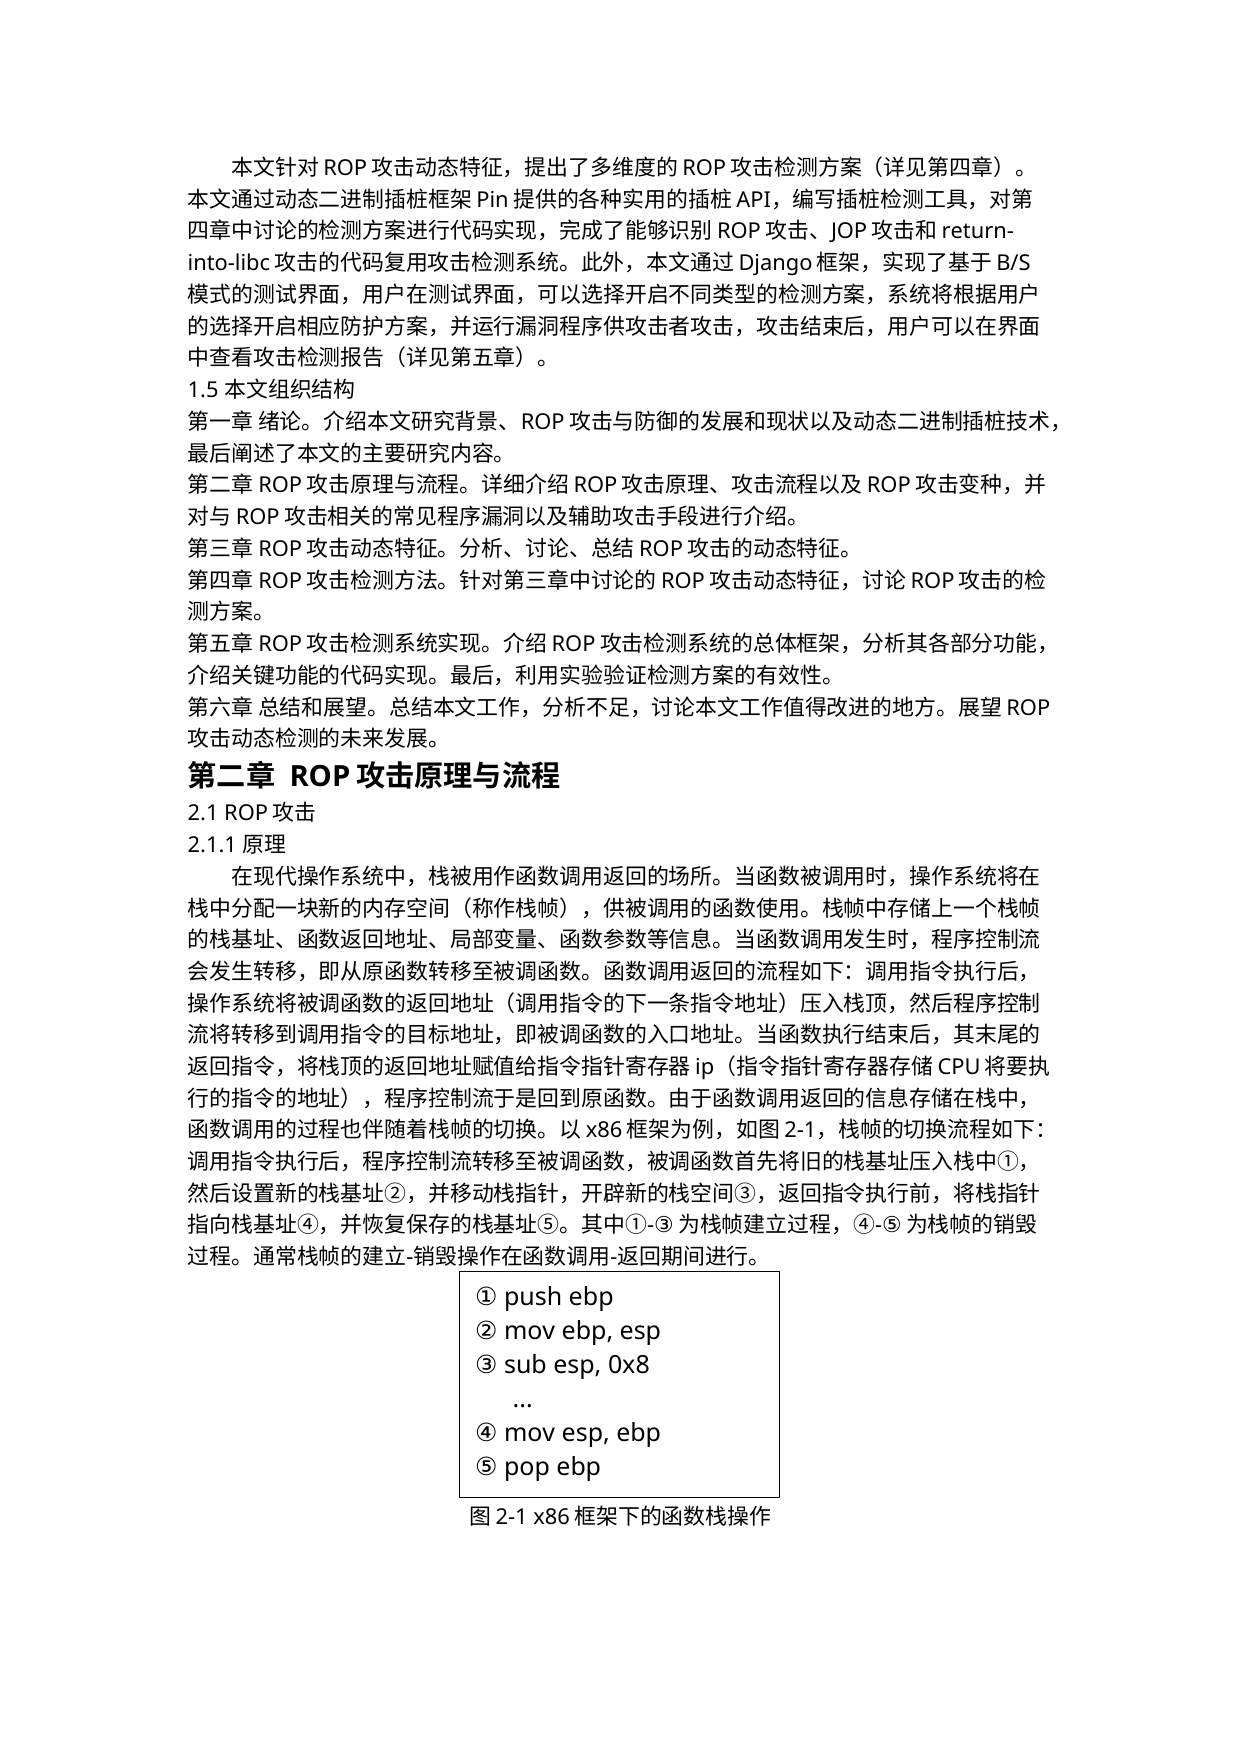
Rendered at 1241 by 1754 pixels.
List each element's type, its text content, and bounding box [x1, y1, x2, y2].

list ROP攻击原理与流程 [187, 753, 1053, 795]
text 第一章 绪论。介绍本文研究背景、ROP攻击与防御的发展和现状以及动态二进制插桩技术，最后阐述了本文的主要研究内容。 [187, 404, 1053, 467]
text 第六章 总结和展望。总结本文工作，分析不足，讨论本文工作值得改进的地方。展望ROP攻击动态检测的未来发展。 [187, 689, 1053, 753]
text 本文针对ROP攻击动态特征，提出了多维度的ROP攻击检测方案（详见第四章）。本文通过动态二进制插桩框架Pin提供的各种实用的插桩API，编写插桩检测工具，对第四章中讨论的检测方案进行代码实现，完成了能够识别ROP攻击、JOP攻击和return-into-libc攻击的代码复用攻击检测系统。此外，本文通过Django框架，实现了基于B/S模式的测试界面，用户在测试界面，可以选择开启不同类型的检测方案，系统将根据用户的选择开启相应防护方案，并运行漏洞程序供攻击者攻击，攻击结束后，用户可以在界面中查看攻击检测报告（详见第五章）。 [187, 150, 1053, 372]
text 第五章 ROP攻击检测系统实现。介绍ROP攻击检测系统的总体框架，分析其各部分功能，介绍关键功能的代码实现。最后，利用实验验证检测方案的有效性。 [187, 626, 1053, 689]
text 第二章 ROP攻击原理与流程。详细介绍ROP攻击原理、攻击流程以及ROP攻击变种，并对与ROP攻击相关的常见程序漏洞以及辅助攻击手段进行介绍。 [187, 467, 1053, 531]
text 在现代操作系统中，栈被用作函数调用返回的场所。当函数被调用时，操作系统将在栈中分配一块新的内存空间（称作栈帧），供被调用的函数使用。栈帧中存储上一个栈帧的栈基址、函数返回地址、局部变量、函数参数等信息。当函数调用发生时，程序控制流会发生转移，即从原函数转移至被调函数。函数调用返回的流程如下：调用指令执行后，操作系统将被调函数的返回地址（调用指令的下一条指令地址）压入栈顶，然后程序控制流将转移到调用指令的目标地址，即被调函数的入口地址。当函数执行结束后，其末尾的返回指令，将栈顶的返回地址赋值给指令指针寄存器ip（指令指针寄存器存储CPU将要执行的指令的地址），程序控制流于是回到原函数。由于函数调用返回的信息存储在栈中，函数调用的过程也伴随着栈帧的切换。以x86框架为例，如图2-1，栈帧的切换流程如下：调用指令执行后，程序控制流转移至被调函数，被调函数首先将旧的栈基址压入栈中①，然后设置新的栈基址②，并移动栈指针，开辟新的栈空间③，返回指令执行前，将栈指针指向栈基址④，并恢复保存的栈基址⑤。其中①-③为栈帧建立过程，④-⑤为栈帧的销毁过程。通常栈帧的建立-销毁操作在函数调用-返回期间进行。 [187, 859, 1053, 1271]
text 第四章 ROP攻击检测方法。针对第三章中讨论的ROP攻击动态特征，讨论ROP攻击的检测方案。 [187, 563, 1053, 626]
list 本文组织结构 [187, 372, 1053, 404]
text 2.1 ROP攻击 [187, 795, 1053, 827]
text 第三章 ROP攻击动态特征。分析、讨论、总结ROP攻击的动态特征。 [187, 531, 1053, 563]
text 2.1.1 原理 [187, 827, 1053, 859]
text 图2-1 x86框架下的函数栈操作 [187, 1499, 1053, 1531]
